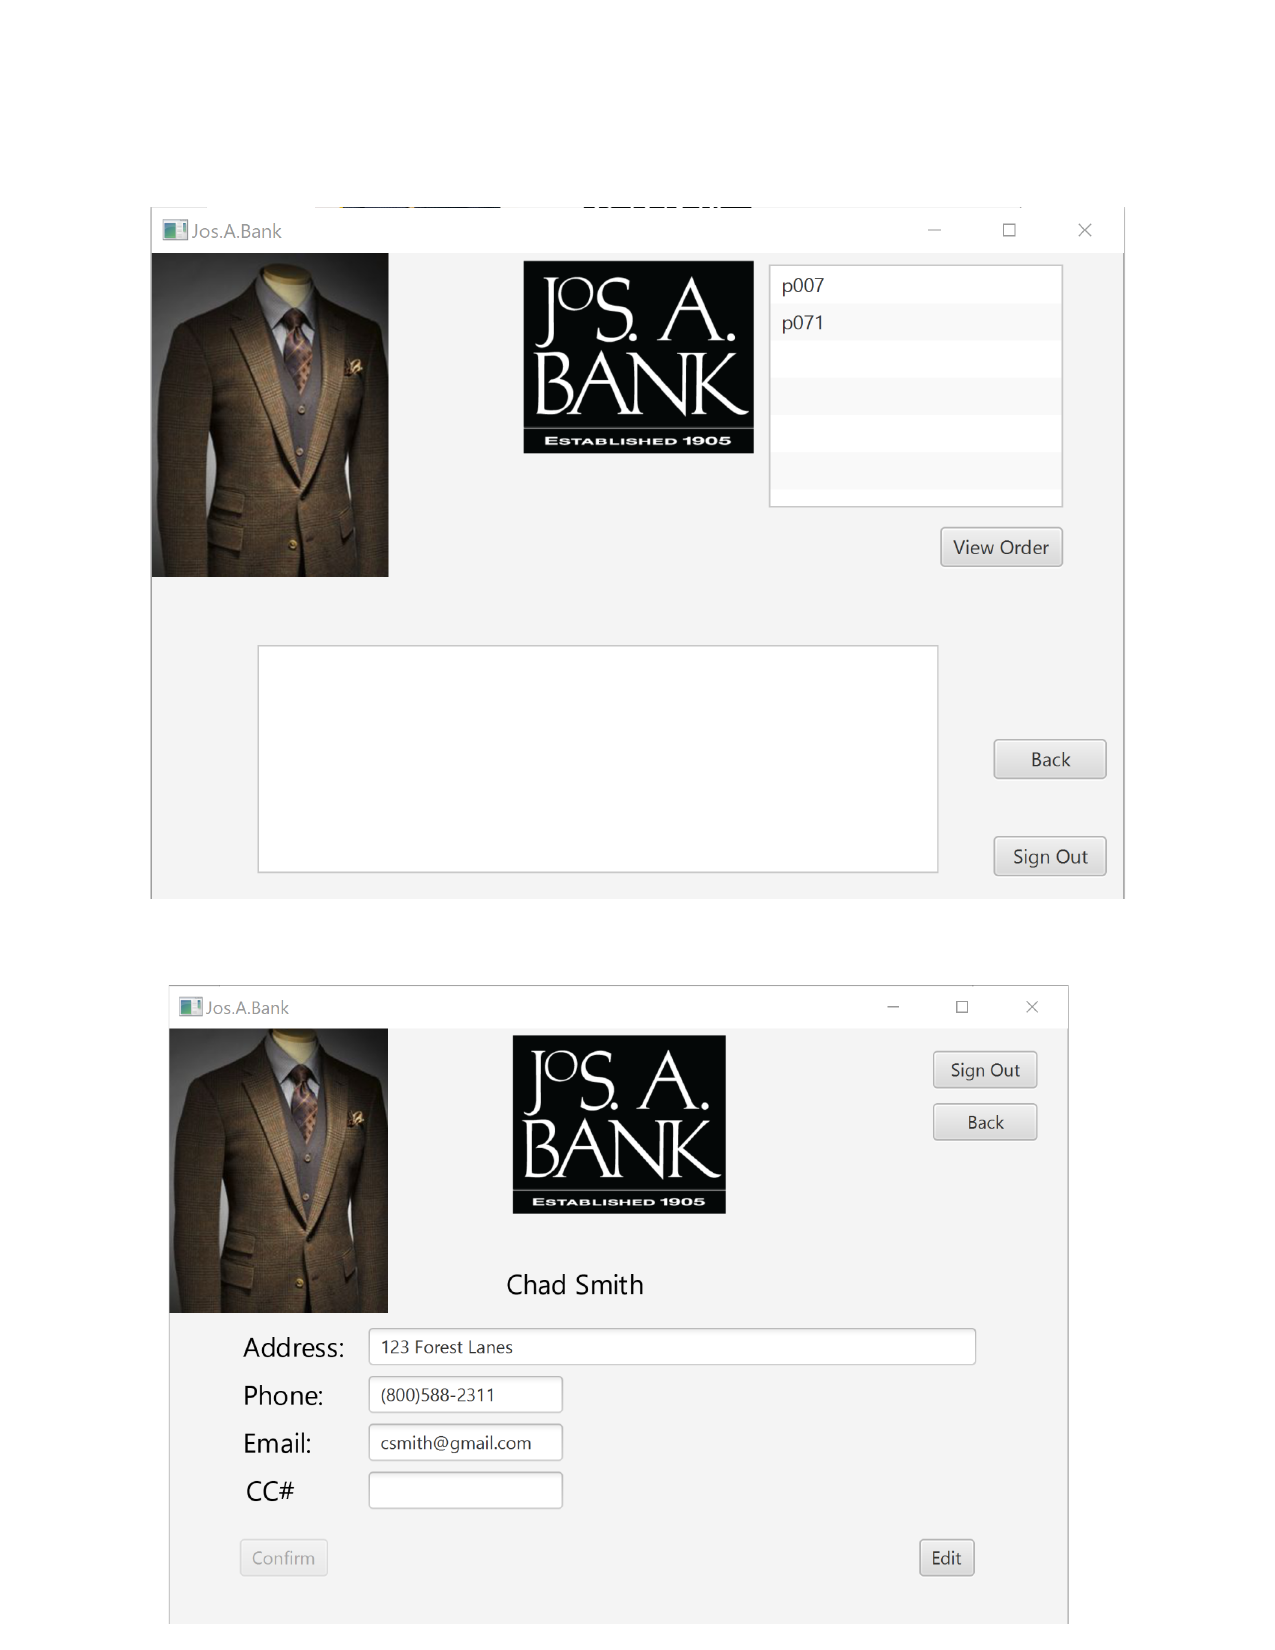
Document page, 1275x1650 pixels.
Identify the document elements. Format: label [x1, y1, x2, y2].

picture [150, 207, 1125, 899]
picture [168, 985, 1069, 1624]
